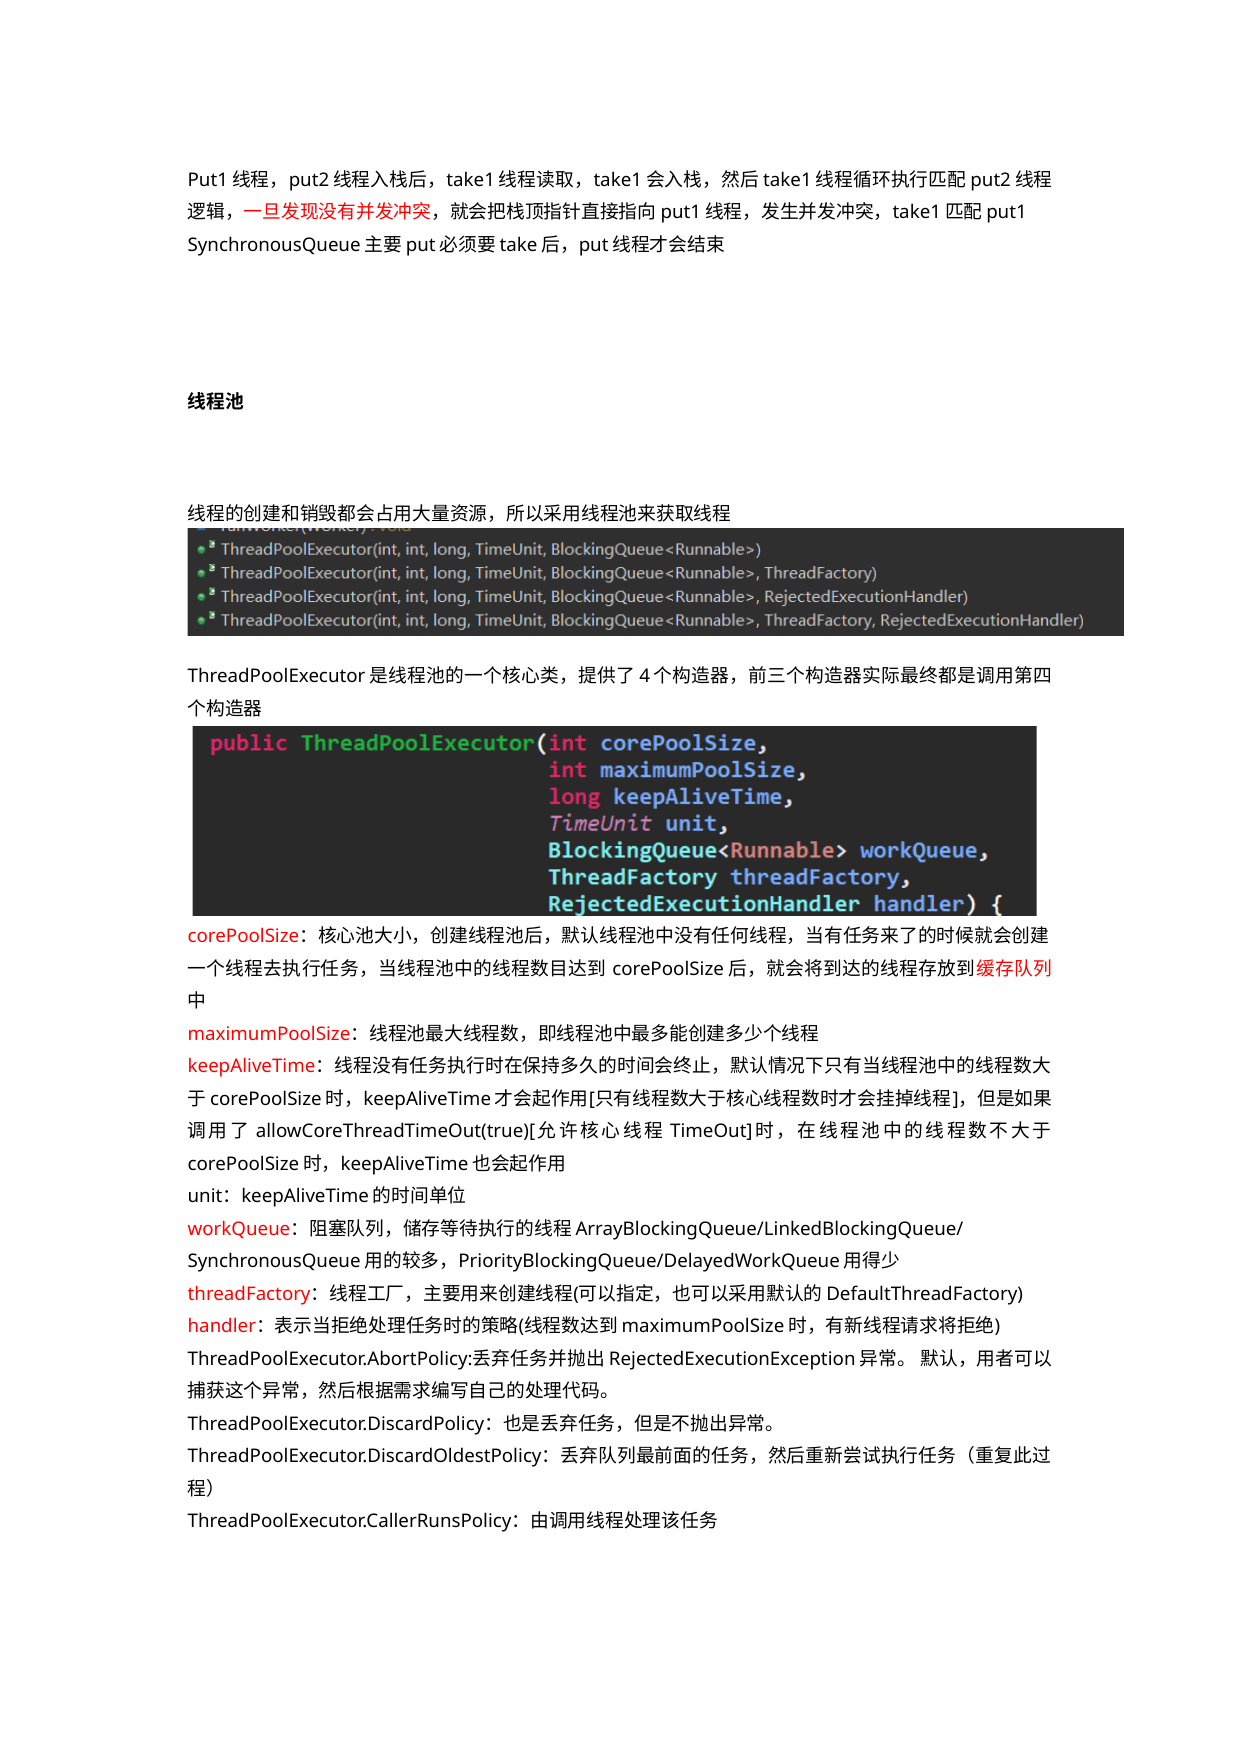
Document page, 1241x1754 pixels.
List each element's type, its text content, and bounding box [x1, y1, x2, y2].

text unit：keepAliveTime的时间单位 [187, 1178, 1053, 1211]
text keepAliveTime：线程没有任务执行时在保持多久的时间会终止，默认情况下只有当线程池中的线程数大于corePoolSize时，keepAliveTime才会起作用[只有线程数大于核心线程数时才会挂掉线程]，但是如果调用了allowCoreThreadTimeOut(true)[允许核心线程TimeOut]时，在线程池中的线程数不大于corePoolSize时，keepAliveTime也会起作用 [187, 1048, 1053, 1178]
text SynchronousQueue用的较多，PriorityBlockingQueue/DelayedWorkQueue用得少 [187, 1243, 1053, 1276]
text maximumPoolSize：线程池最大线程数，即线程池中最多能创建多少个线程 [187, 1016, 1053, 1048]
text threadFactory：线程工厂，主要用来创建线程(可以指定，也可以采用默认的DefaultThreadFactory) [187, 1276, 1053, 1308]
text handler：表示当拒绝处理任务时的策略(线程数达到maximumPoolSize时，有新线程请求将拒绝) [187, 1308, 1053, 1341]
subtitle 线程池 [187, 384, 1053, 417]
picture [192, 726, 1037, 916]
text Put1线程，put2线程入栈后，take1线程读取，take1会入栈，然后take1线程循环执行匹配put2线程逻辑，一旦发现没有并发冲突，就会把栈顶指针直接指向 put1线程，发生并发冲突，take1匹配put1 [187, 162, 1053, 227]
text ThreadPoolExecutor.AbortPolicy:丢弃任务并抛出RejectedExecutionException异常。 默认，用者可以捕获这个异常，然后根据需求编写自己的处理代码。 [187, 1341, 1053, 1406]
text ThreadPoolExecutor是线程池的一个核心类，提供了4个构造器，前三个构造器实际最终都是调用第四个构造器 [187, 658, 1053, 723]
text workQueue：阻塞队列，储存等待执行的线程ArrayBlockingQueue/LinkedBlockingQueue/ [187, 1211, 1053, 1243]
text ThreadPoolExecutor.DiscardOldestPolicy：丢弃队列最前面的任务，然后重新尝试执行任务（重复此过程） [187, 1438, 1053, 1503]
picture [187, 528, 1124, 636]
text 线程的创建和销毁都会占用大量资源，所以采用线程池来获取线程 [187, 496, 1053, 528]
text SynchronousQueue主要put必须要take后，put线程才会结束 [187, 227, 1053, 259]
text corePoolSize：核心池大小，创建线程池后，默认线程池中没有任何线程，当有任务来了的时候就会创建一个线程去执行任务，当线程池中的线程数目达到corePoolSize后，就会将到达的线程存放到缓存队列中 [187, 918, 1053, 1016]
text ThreadPoolExecutor.DiscardPolicy：也是丢弃任务，但是不抛出异常。 [187, 1406, 1053, 1438]
text ThreadPoolExecutor.CallerRunsPolicy：由调用线程处理该任务 [187, 1503, 1053, 1536]
